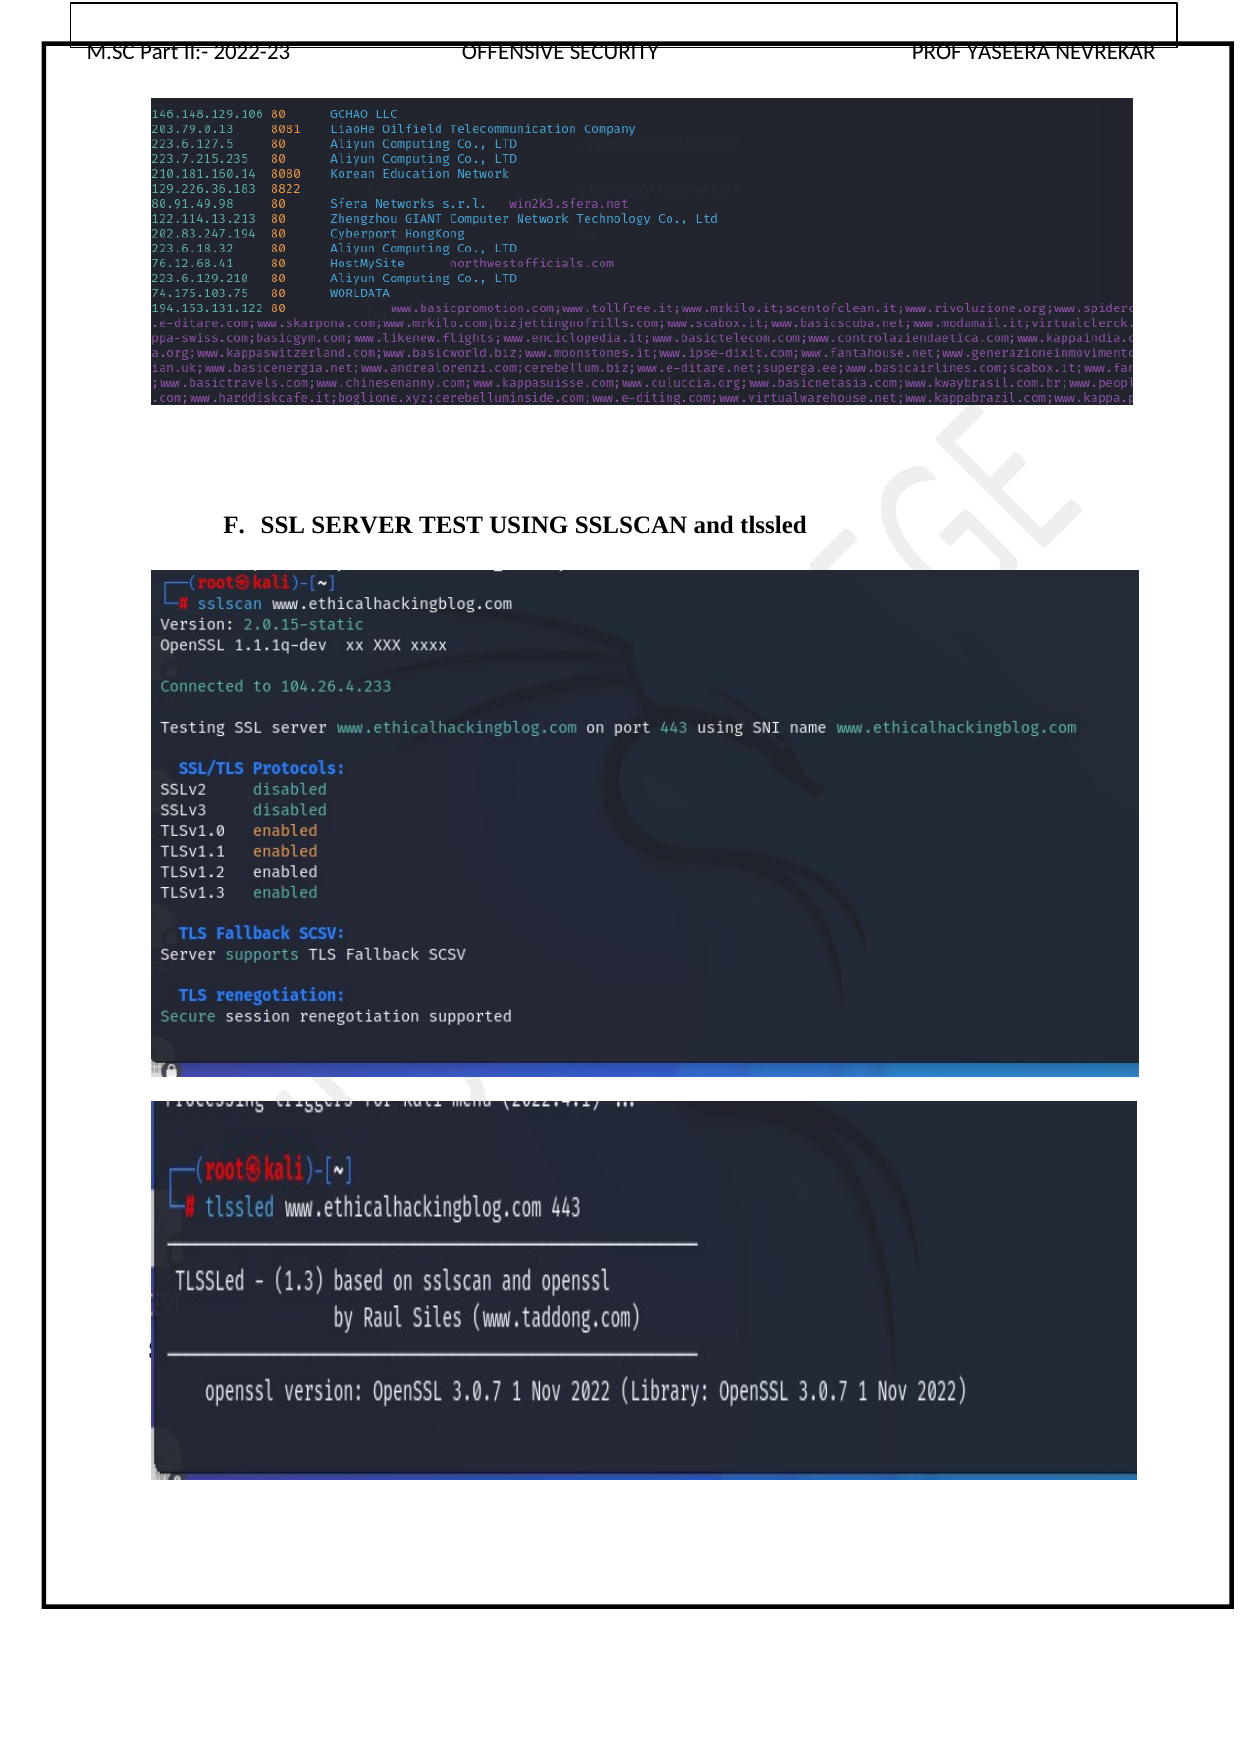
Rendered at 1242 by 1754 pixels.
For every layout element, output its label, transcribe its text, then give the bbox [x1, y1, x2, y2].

subtitle SSL SERVER TEST USING SSLSCAN and tlssled [223, 510, 1179, 539]
picture [151, 98, 1139, 1480]
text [86, 37, 1179, 65]
